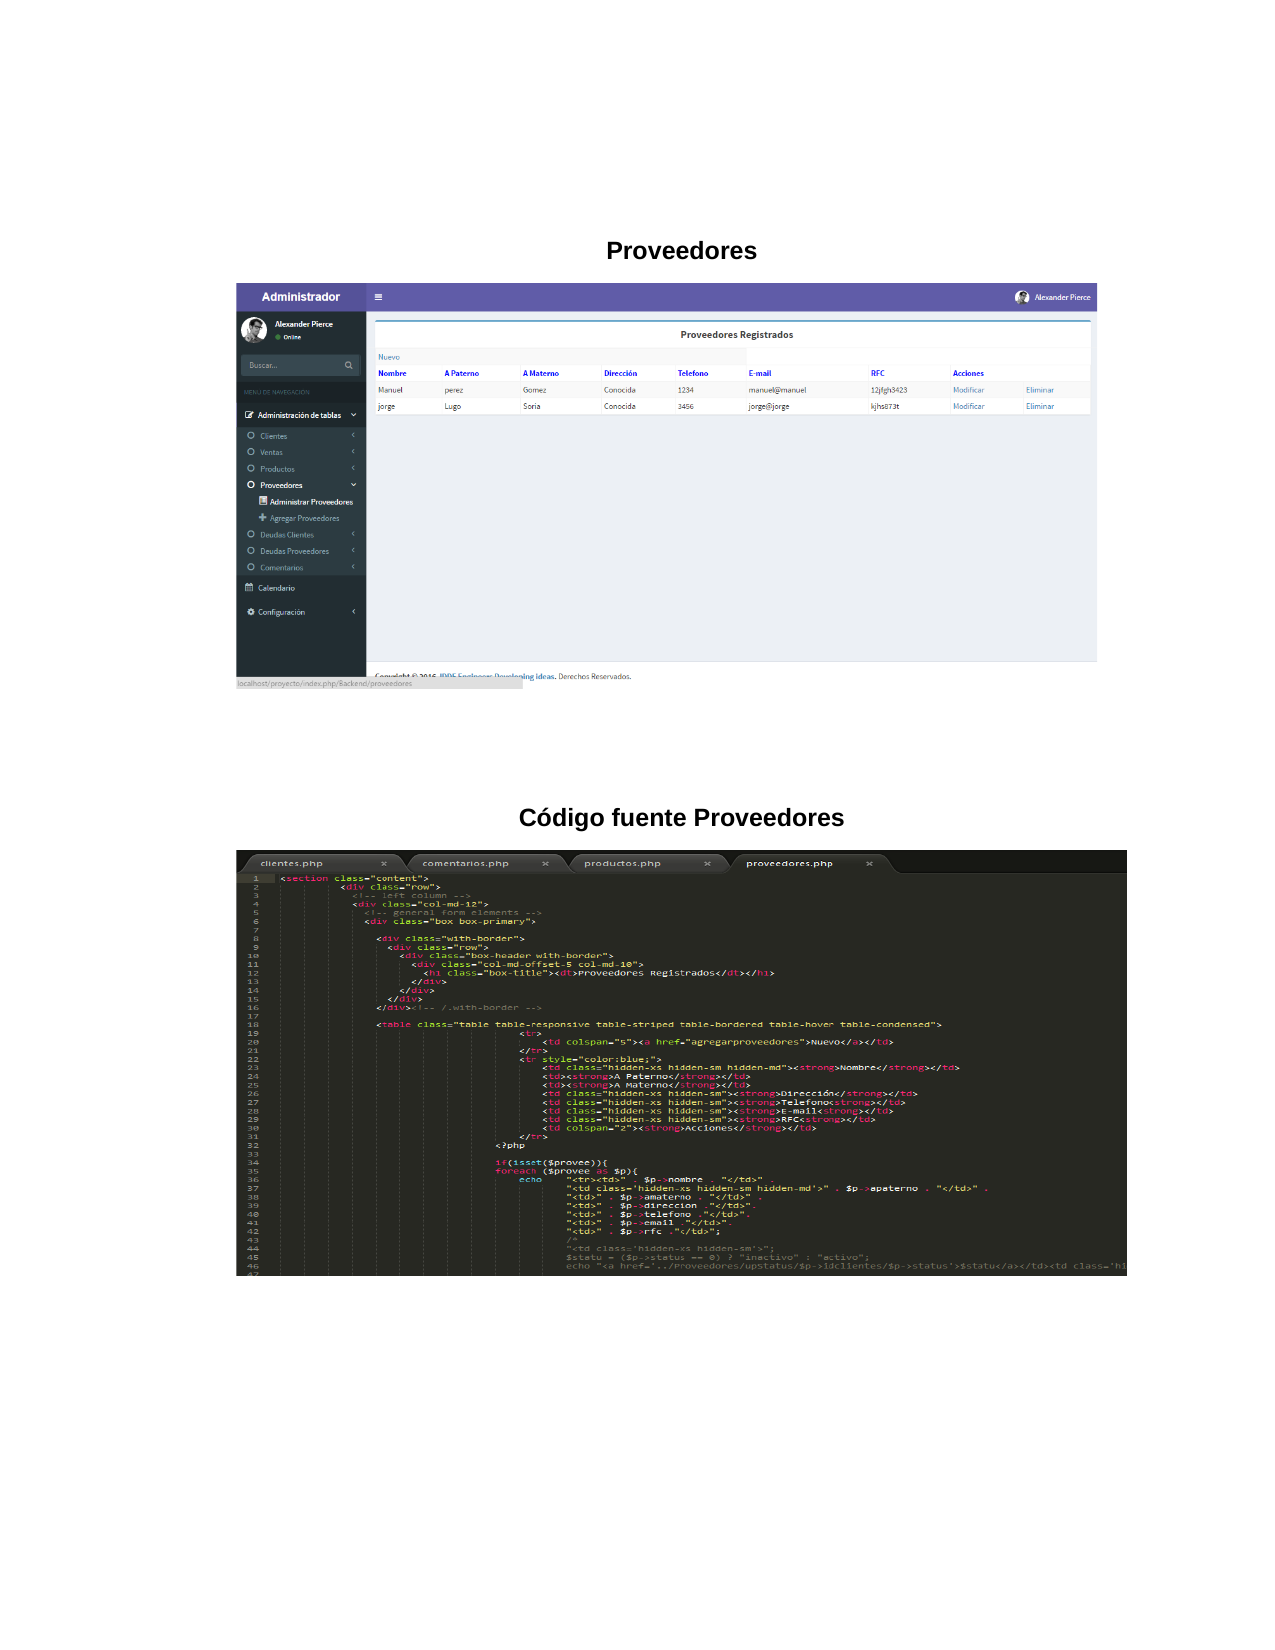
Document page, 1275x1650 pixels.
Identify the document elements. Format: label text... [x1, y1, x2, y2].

picture [236, 850, 1127, 1276]
picture [236, 283, 1098, 689]
text Código fuente Proveedores [236, 803, 1127, 832]
text Proveedores [236, 236, 1127, 265]
